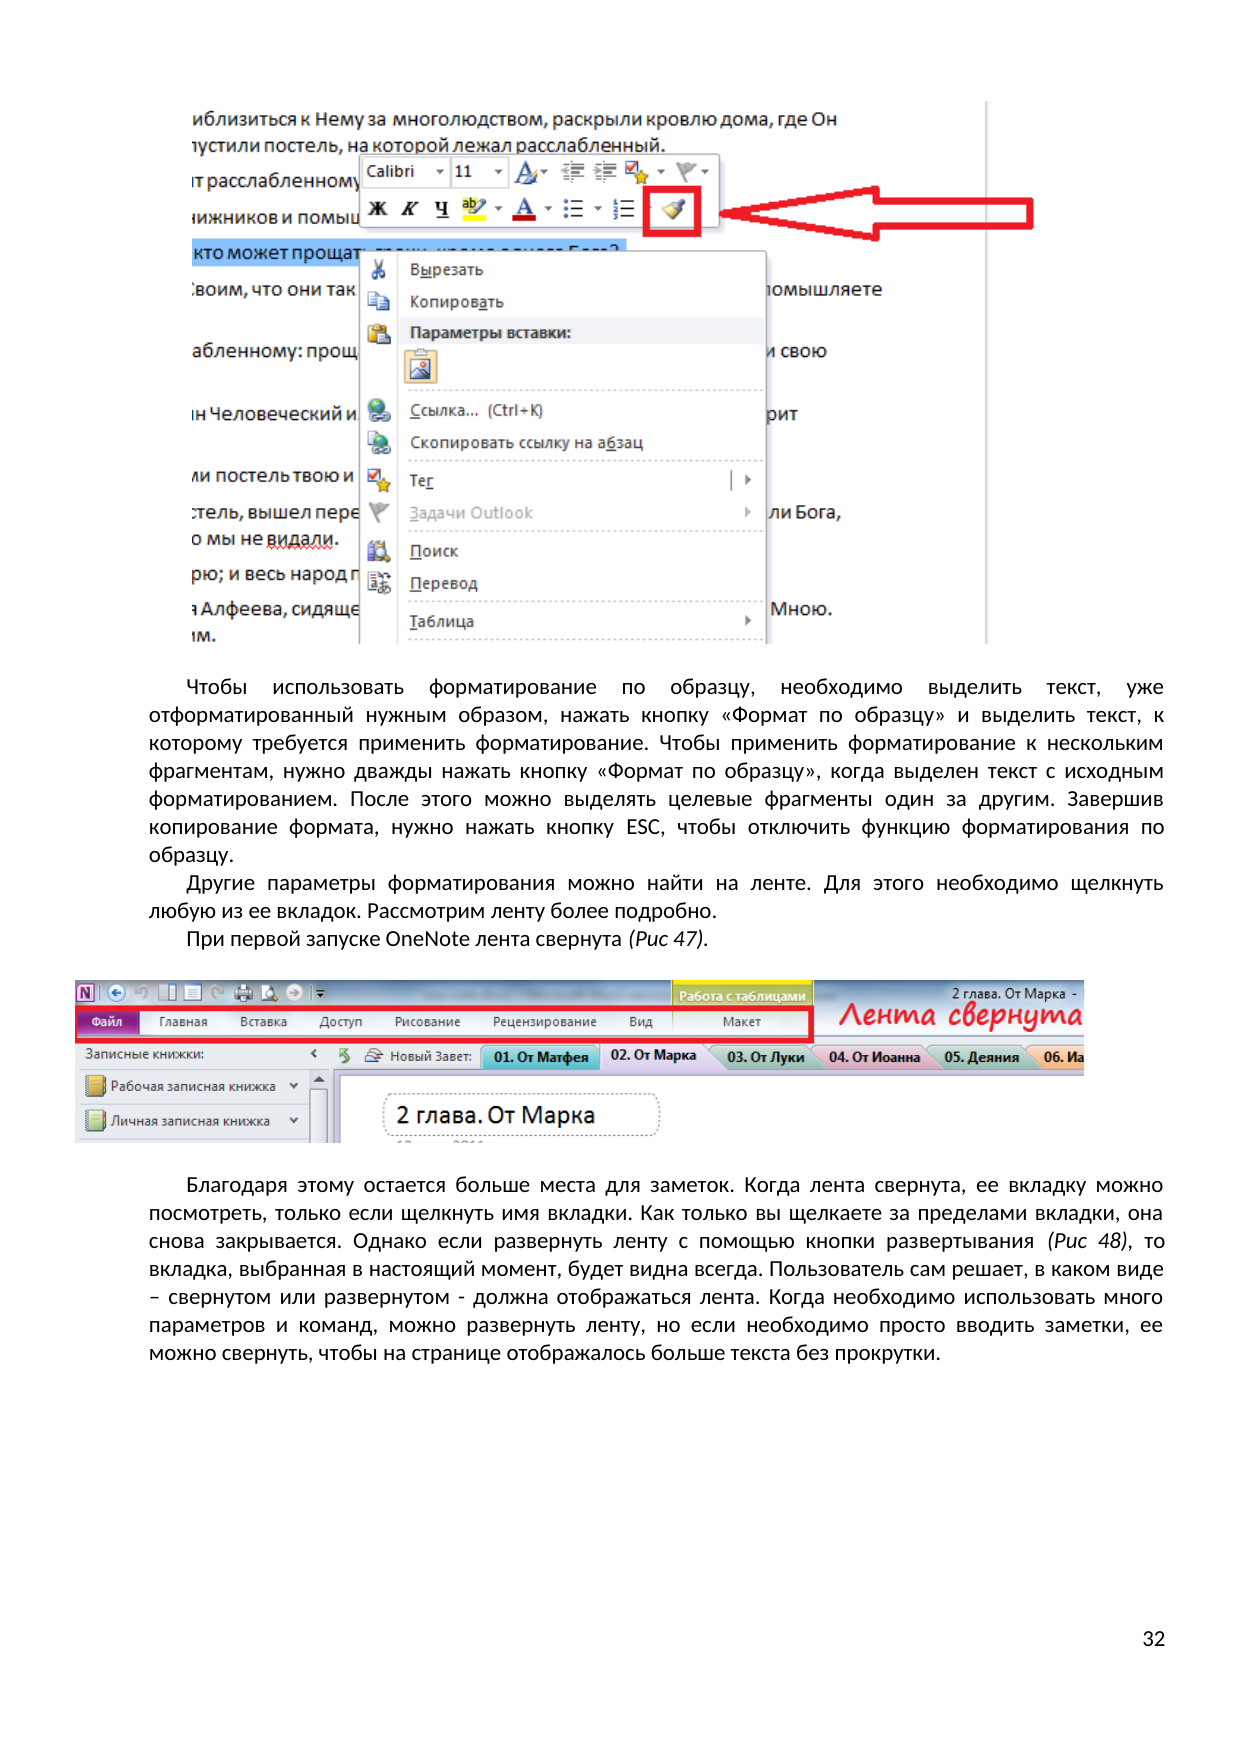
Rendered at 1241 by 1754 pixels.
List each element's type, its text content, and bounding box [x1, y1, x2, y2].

text Благодаря этому остается больше места для заметок. Когда лента свернута, ее вкладку можно посмотреть, только если щелкнуть имя вкладки. Как только вы щелкаете за пределами вкладки, она снова закрывается. Однако если развернуть ленту с помощью кнопки развертывания (Рис 48), то вкладка, выбранная в настоящий момент, будет видна всегда. Пользователь сам решает, в каком виде – свернутом или развернутом - должна отображаться лента. Когда необходимо использовать много параметров и команд, можно развернуть ленту, но если необходимо просто вводить заметки, ее можно свернуть, чтобы на странице отображалось больше текста без прокрутки. [149, 1170, 1165, 1366]
picture [75, 980, 1085, 1143]
picture [192, 101, 1049, 644]
text При первой запуске OneNote лента свернута (Рис 47). [149, 924, 1165, 952]
text Чтобы использовать форматирование по образцу, необходимо выделить текст, уже отформатированный нужным образом, нажать кнопку «Формат по образцу» и выделить текст, к которому требуется применить форматирование. Чтобы применить форматирование к нескольким фрагментам, нужно дважды нажать кнопку «Формат по образцу», когда выделен текст с исходным форматированием. После этого можно выделять целевые фрагменты один за другим. Завершив копирование формата, нужно нажать кнопку ESC, чтобы отключить функцию форматирования по образцу. [149, 672, 1165, 868]
text Другие параметры форматирования можно найти на ленте. Для этого необходимо щелкнуть любую из ее вкладок. Рассмотрим ленту более подробно. [149, 868, 1165, 924]
